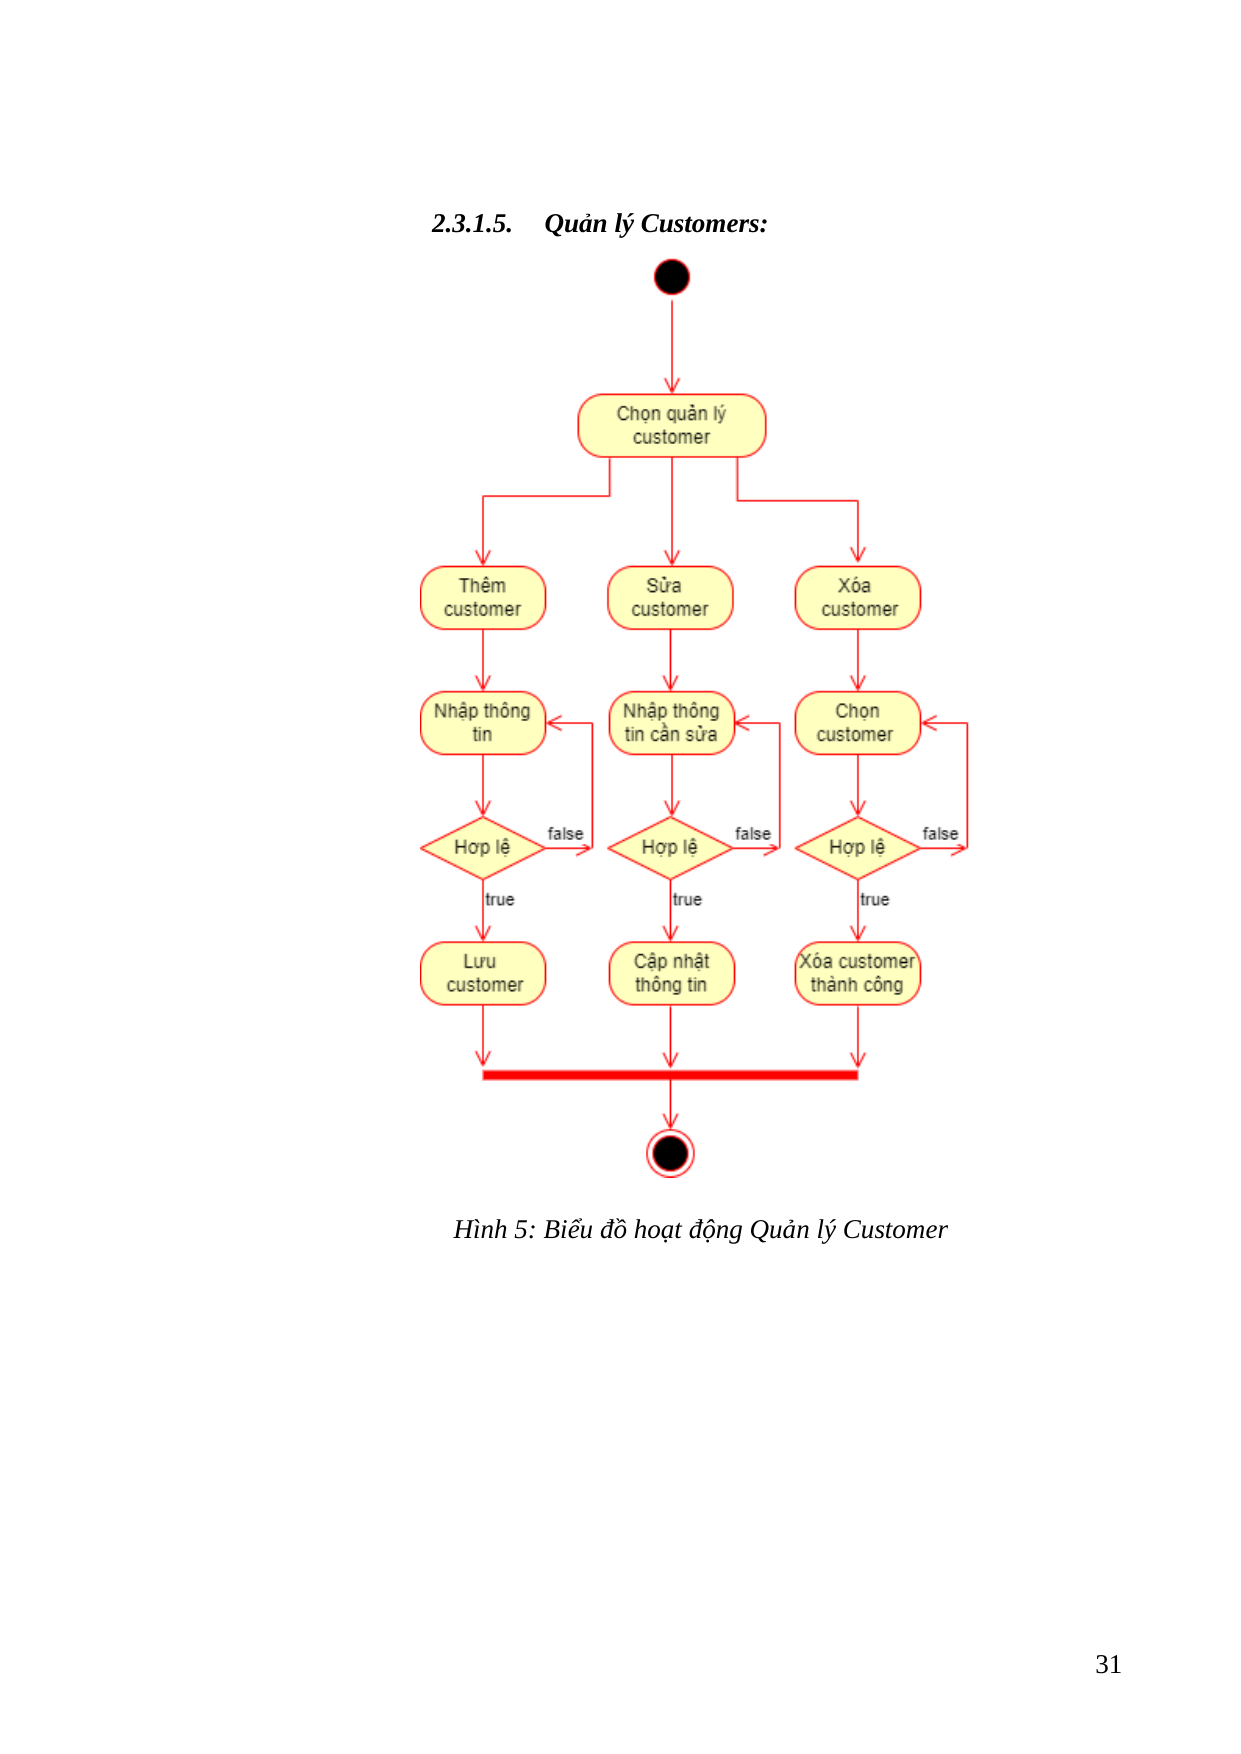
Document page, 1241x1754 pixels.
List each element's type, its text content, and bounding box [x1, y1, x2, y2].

picture [420, 253, 984, 1178]
text Hình 5: Biểu đồ hoạt động Quản lý Customer [207, 1213, 1122, 1245]
subtitle Quản lý Customers: [432, 207, 1122, 238]
